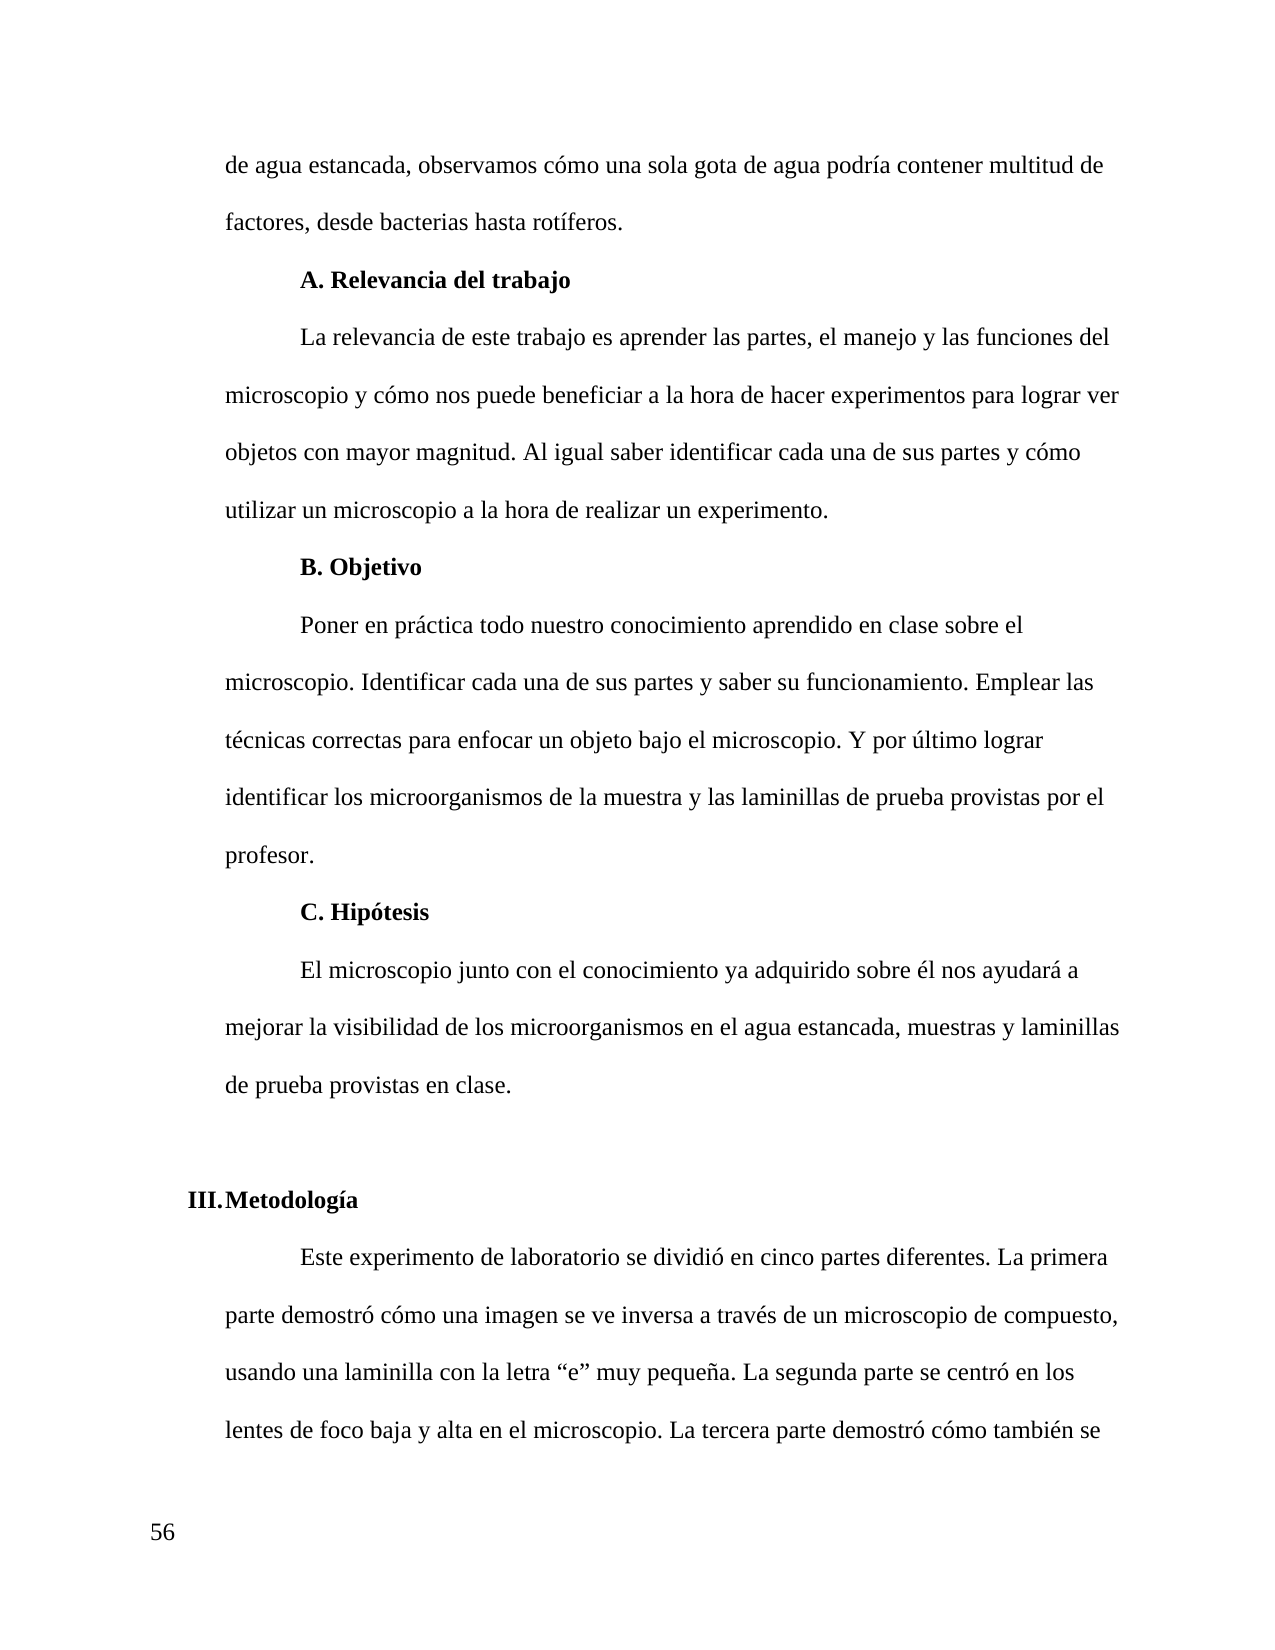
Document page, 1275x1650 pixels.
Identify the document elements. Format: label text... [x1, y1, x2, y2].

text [225, 150, 1125, 236]
text C. Hipótesis [225, 897, 1125, 926]
text La relevancia de este trabajo es aprender las partes, el manejo y las funciones del microscopio y cómo nos puede beneficiar a la hora de hacer experimentos para lograr ver objetos con mayor magnitud. Al igual saber identificar cada una de sus partes y cómo utilizar un microscopio a la hora de realizar un experimento. [225, 322, 1125, 524]
text El microscopio junto con el conocimiento ya adquirido sobre él nos ayudará a mejorar la visibilidad de los microorganismos en el agua estancada, muestras y laminillas de prueba provistas en clase. [225, 955, 1125, 1099]
list Metodología [187, 1185, 1125, 1214]
text Poner en práctica todo nuestro conocimiento aprendido en clase sobre el microscopio. Identificar cada una de sus partes y saber su funcionamiento. Emplear las técnicas correctas para enfocar un objeto bajo el microscopio. Y por último lograr identificar los microorganismos de la muestra y las laminillas de prueba provistas por el profesor. [225, 610, 1125, 869]
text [225, 1242, 1125, 1444]
text B. Objetivo [225, 552, 1125, 581]
text A. Relevancia del trabajo [225, 265, 1125, 294]
